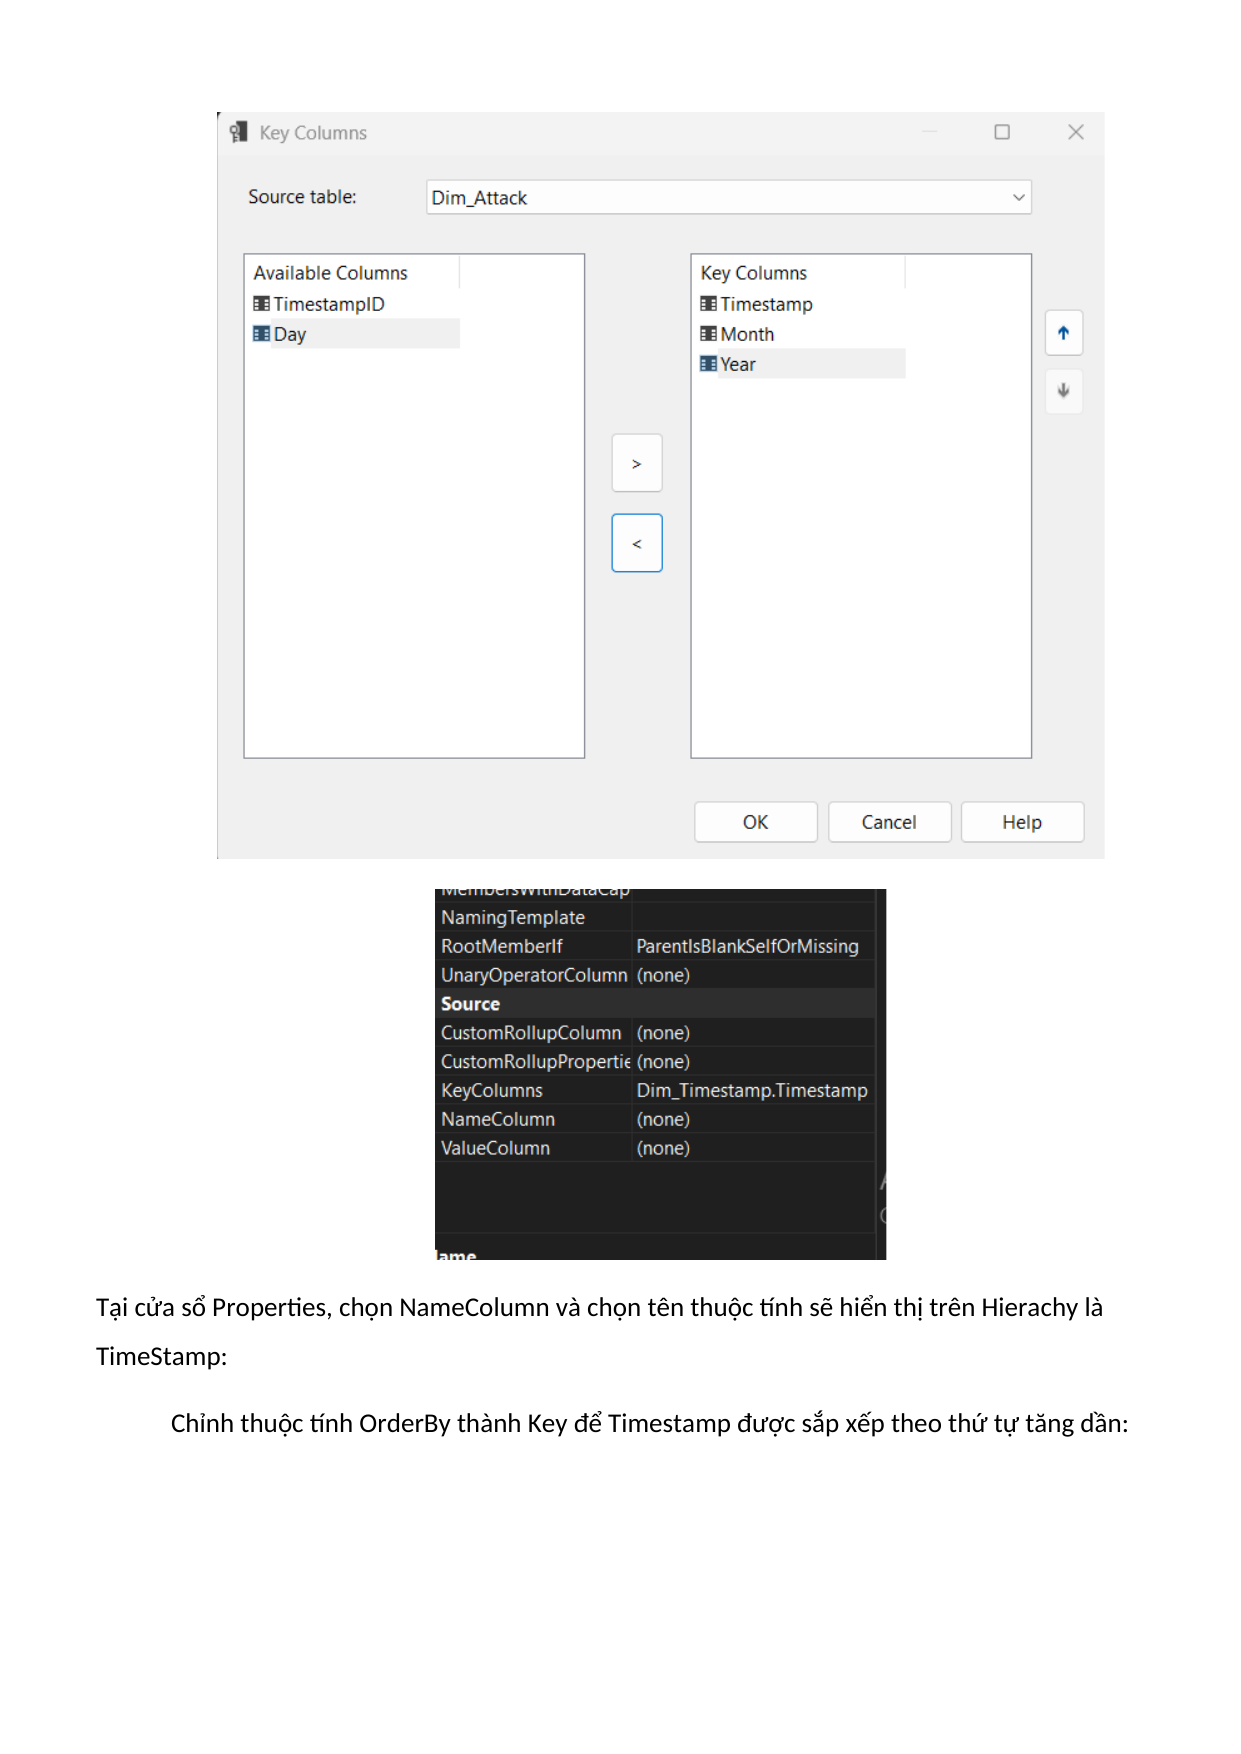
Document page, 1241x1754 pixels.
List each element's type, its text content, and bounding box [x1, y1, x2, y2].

text Chỉnh thuộc tính OrderBy thành Key để Timestamp được sắp xếp theo thứ tự tăng dần: [96, 1406, 1226, 1439]
picture [217, 112, 1105, 859]
picture [435, 889, 887, 1260]
text Tại cửa sổ Properties, chọn NameColumn và chọn tên thuộc tính sẽ hiển thị trên Hierachy là TimeStamp: [96, 1290, 1226, 1373]
